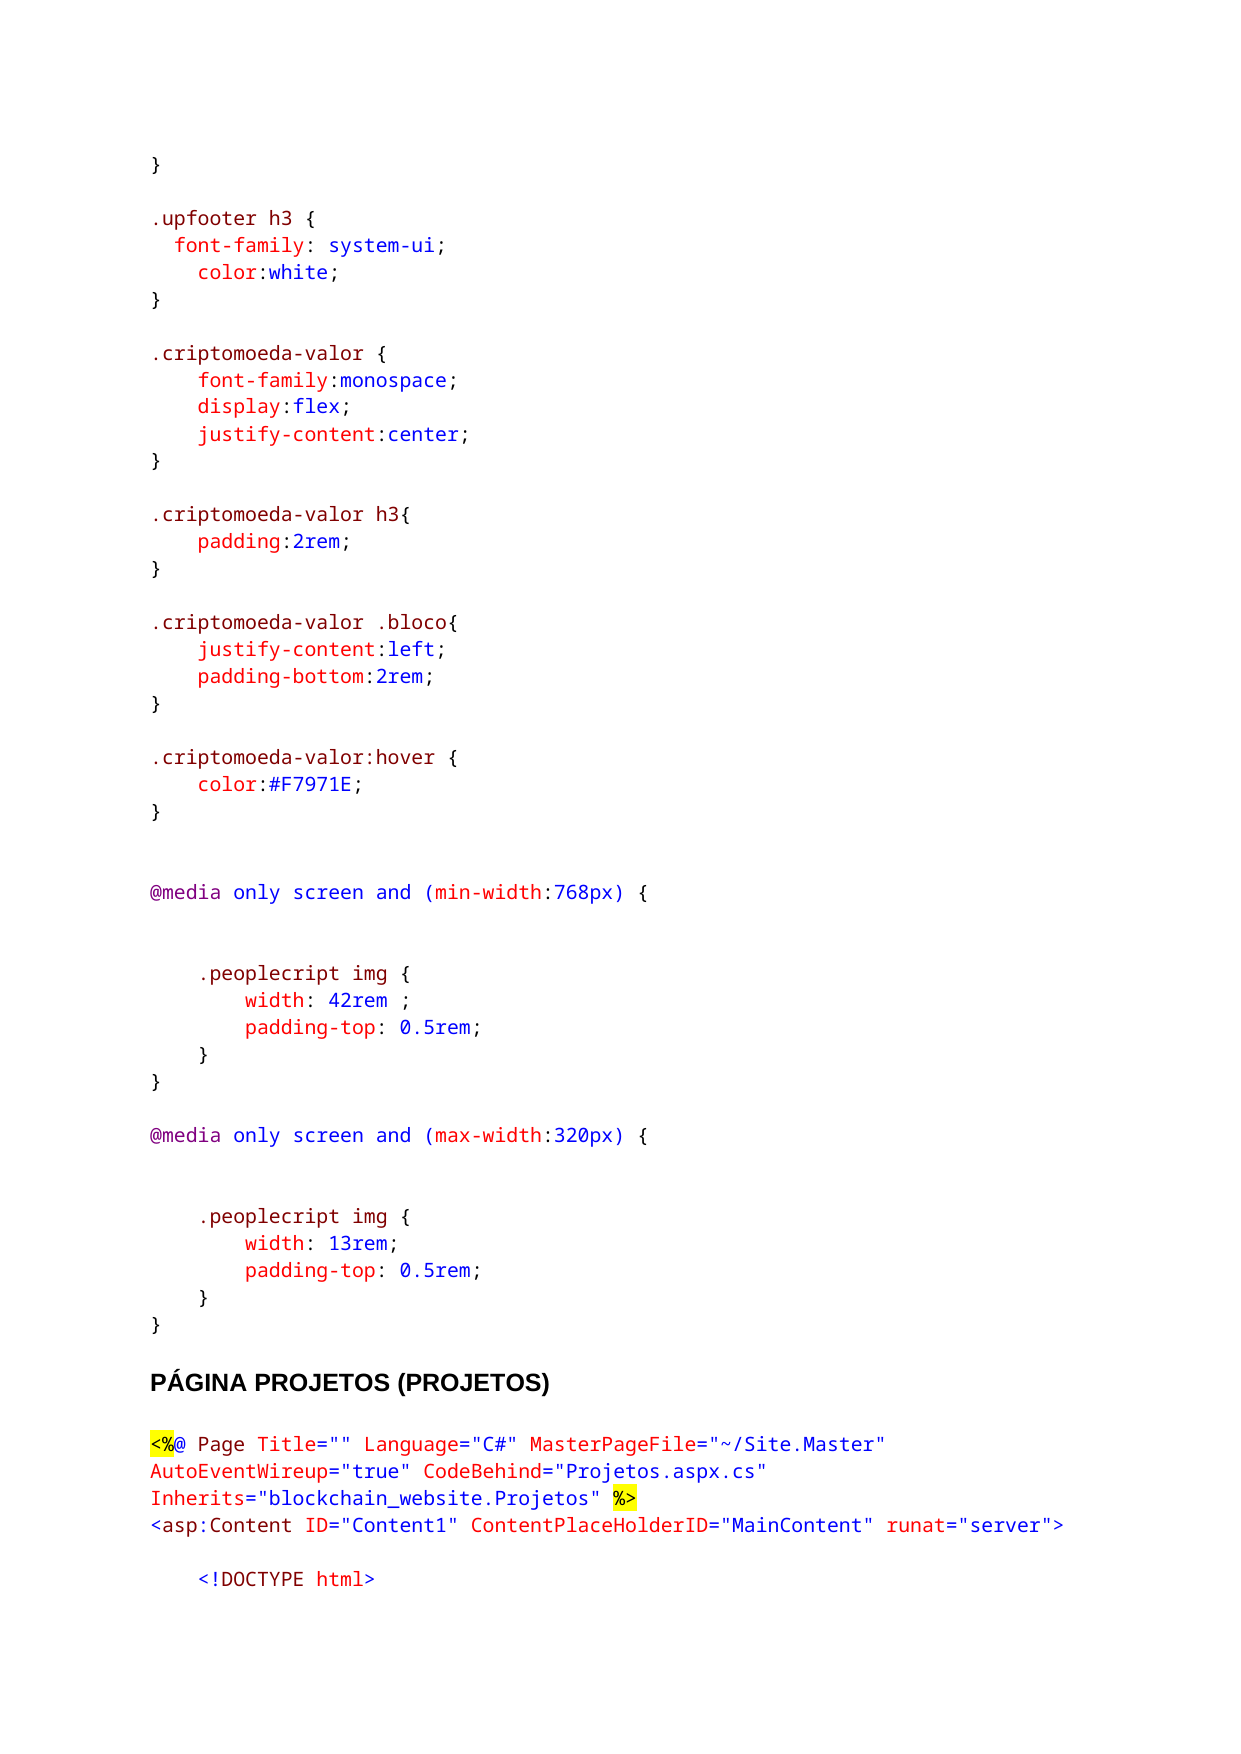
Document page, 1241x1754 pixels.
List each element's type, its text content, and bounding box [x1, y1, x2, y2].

text .peoplecript img { [150, 959, 1090, 986]
text } [150, 797, 1090, 824]
text .peoplecript img { [150, 1202, 1090, 1229]
text .upfooter h3 { [150, 204, 1090, 231]
text justify-content:center; [150, 420, 1090, 447]
text width: 13rem; [150, 1229, 1090, 1256]
text padding-top: 0.5rem; [150, 1256, 1090, 1283]
text } [150, 150, 1090, 177]
text justify-content:left; [150, 636, 1090, 663]
text } [150, 555, 1090, 582]
text .criptomoeda-valor .bloco{ [150, 609, 1090, 636]
text font-family: system-ui; [150, 231, 1090, 258]
text } [150, 1310, 1090, 1337]
text padding-top: 0.5rem; [150, 1013, 1090, 1040]
text } [150, 447, 1090, 474]
text <!DOCTYPE html> [150, 1565, 1090, 1592]
text padding:2rem; [150, 528, 1090, 555]
text display:flex; [150, 393, 1090, 420]
text } [150, 1040, 1090, 1067]
text @media only screen and (max-width:320px) { [150, 1121, 1090, 1148]
text <%@ Page Title="" Language="C#" MasterPageFile="~/Site.Master" AutoEventWireup="true" CodeBehind="Projetos.aspx.cs" Inherits="blockchain_website.Projetos" %> [150, 1430, 1090, 1511]
text font-family:monospace; [150, 366, 1090, 393]
text .criptomoeda-valor:hover { [150, 743, 1090, 771]
text color:#F7971E; [150, 771, 1090, 797]
text } [150, 689, 1090, 717]
text .criptomoeda-valor { [150, 339, 1090, 366]
text padding-bottom:2rem; [150, 663, 1090, 689]
text @media only screen and (min-width:768px) { [150, 878, 1090, 905]
text } [150, 1283, 1090, 1310]
text } [150, 285, 1090, 312]
text .criptomoeda-valor h3{ [150, 501, 1090, 528]
text <asp:Content ID="Content1" ContentPlaceHolderID="MainContent" runat="server"> [150, 1511, 1090, 1538]
text color:white; [150, 258, 1090, 285]
text PÁGINA PROJETOS (PROJETOS) [150, 1368, 1090, 1397]
text width: 42rem ; [150, 986, 1090, 1013]
text } [150, 1067, 1090, 1094]
